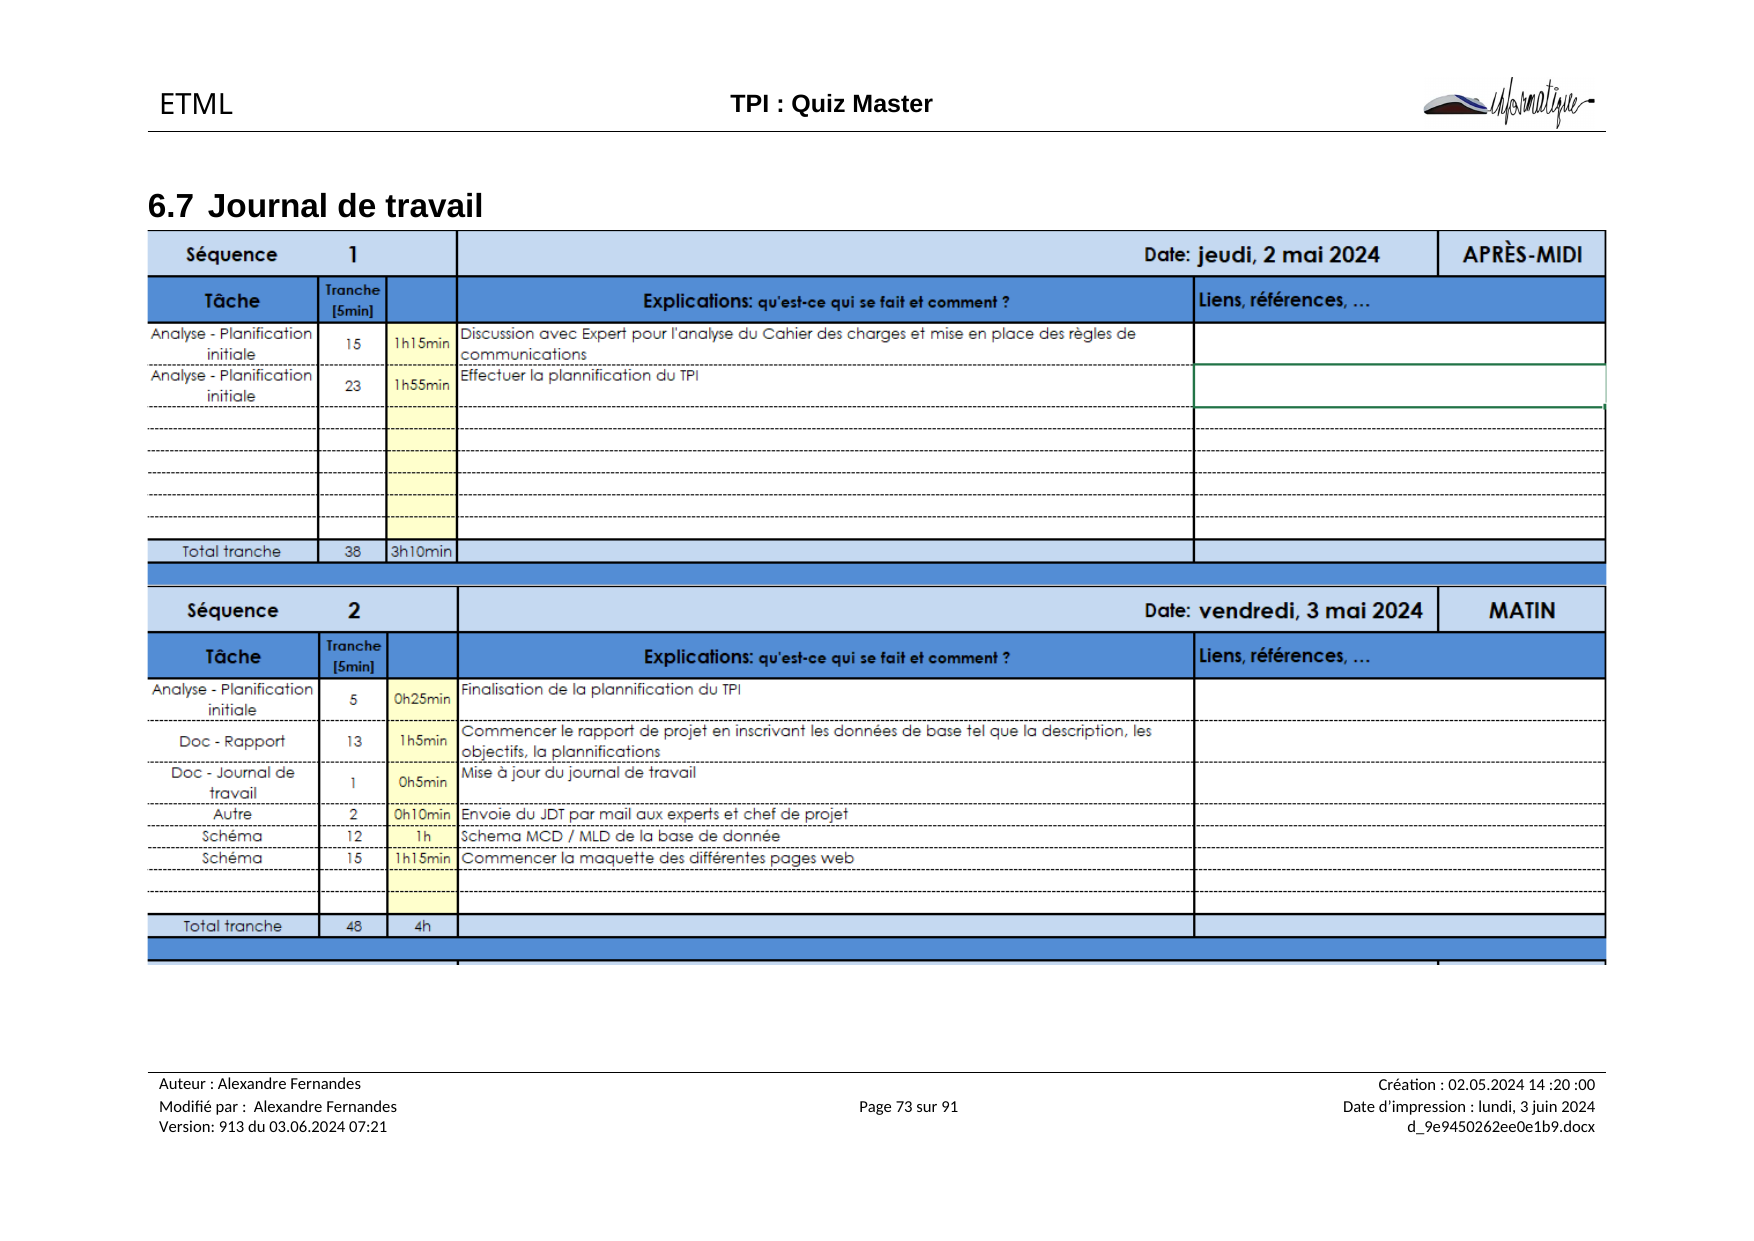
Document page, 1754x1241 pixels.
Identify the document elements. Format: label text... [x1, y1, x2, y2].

picture [147, 230, 1607, 965]
picture [1423, 77, 1595, 129]
subtitle Journal de travail [148, 186, 1606, 224]
